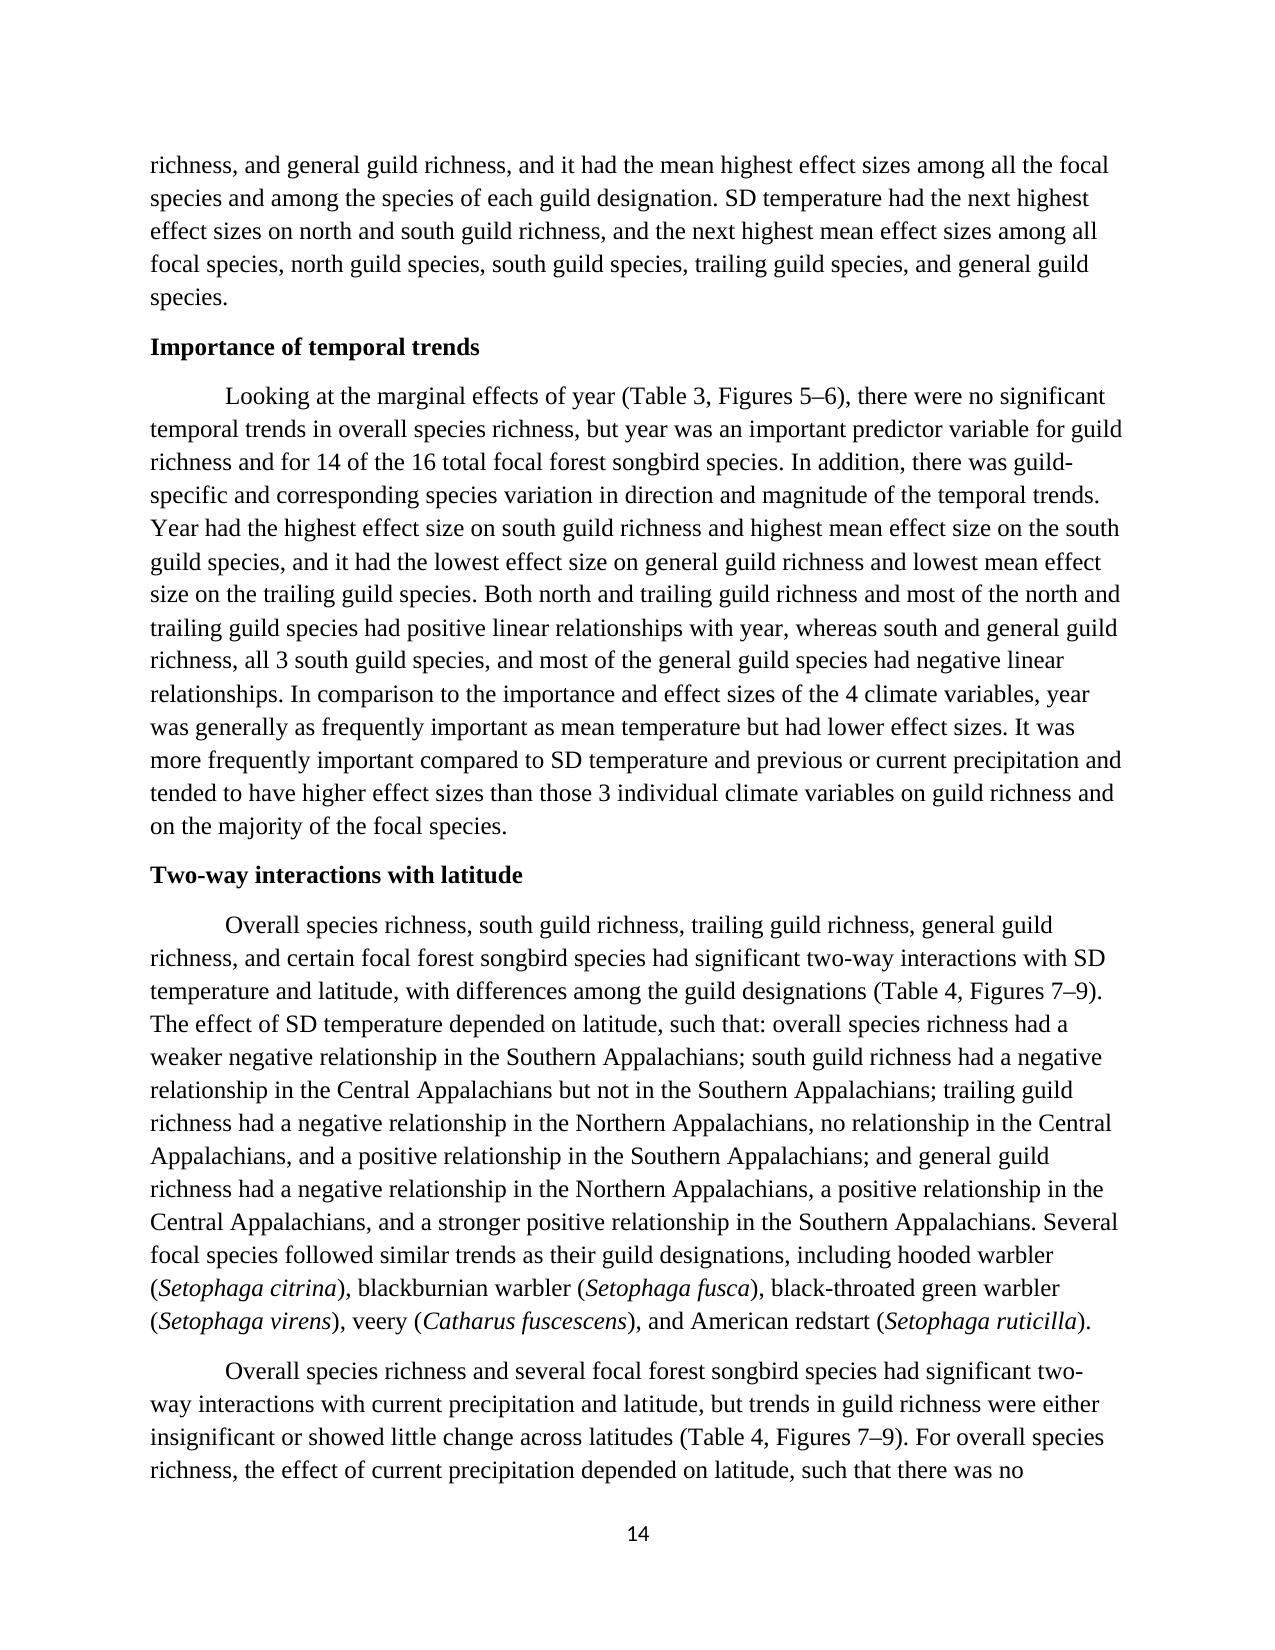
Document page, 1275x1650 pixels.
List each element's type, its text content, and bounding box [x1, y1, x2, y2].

text Overall species richness, south guild richness, trailing guild richness, general guild richness, and certain focal forest songbird species had significant two-way interactions with SD temperature and latitude, with differences among the guild designations (Table 4, Figures 7–9). The effect of SD temperature depended on latitude, such that: overall species richness had a weaker negative relationship in the Southern Appalachians; south guild richness had a negative relationship in the Central Appalachians but not in the Southern Appalachians; trailing guild richness had a negative relationship in the Northern Appalachians, no relationship in the Central Appalachians, and a positive relationship in the Southern Appalachians; and general guild richness had a negative relationship in the Northern Appalachians, a positive relationship in the Central Appalachians, and a stronger positive relationship in the Southern Appalachians. Several focal species followed similar trends as their guild designations, including hooded warbler (Setophaga citrina), blackburnian warbler (Setophaga fusca), black-throated green warbler (Setophaga virens), veery (Catharus fuscescens), and American redstart (Setophaga ruticilla). [150, 910, 1125, 1335]
text Looking at the marginal effects of year (Table 3, Figures 5–6), there were no significant temporal trends in overall species richness, but year was an important predictor variable for guild richness and for 14 of the 16 total focal forest songbird species. In addition, there was guild-specific and corresponding species variation in direction and magnitude of the temporal trends. Year had the highest effect size on south guild richness and highest mean effect size on the south guild species, and it had the lowest effect size on general guild richness and lowest mean effect size on the trailing guild species. Both north and trailing guild richness and most of the north and trailing guild species had positive linear relationships with year, whereas south and general guild richness, all 3 south guild species, and most of the general guild species had negative linear relationships. In comparison to the importance and effect sizes of the 4 climate variables, year was generally as frequently important as mean temperature but had lower effect sizes. It was more frequently important compared to SD temperature and previous or current precipitation and tended to have higher effect sizes than those 3 individual climate variables on guild richness and on the majority of the focal species. [150, 381, 1125, 839]
text Importance of temporal trends [150, 332, 1125, 361]
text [150, 150, 1125, 311]
text Two-way interactions with latitude [150, 860, 1125, 889]
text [150, 1356, 1125, 1484]
